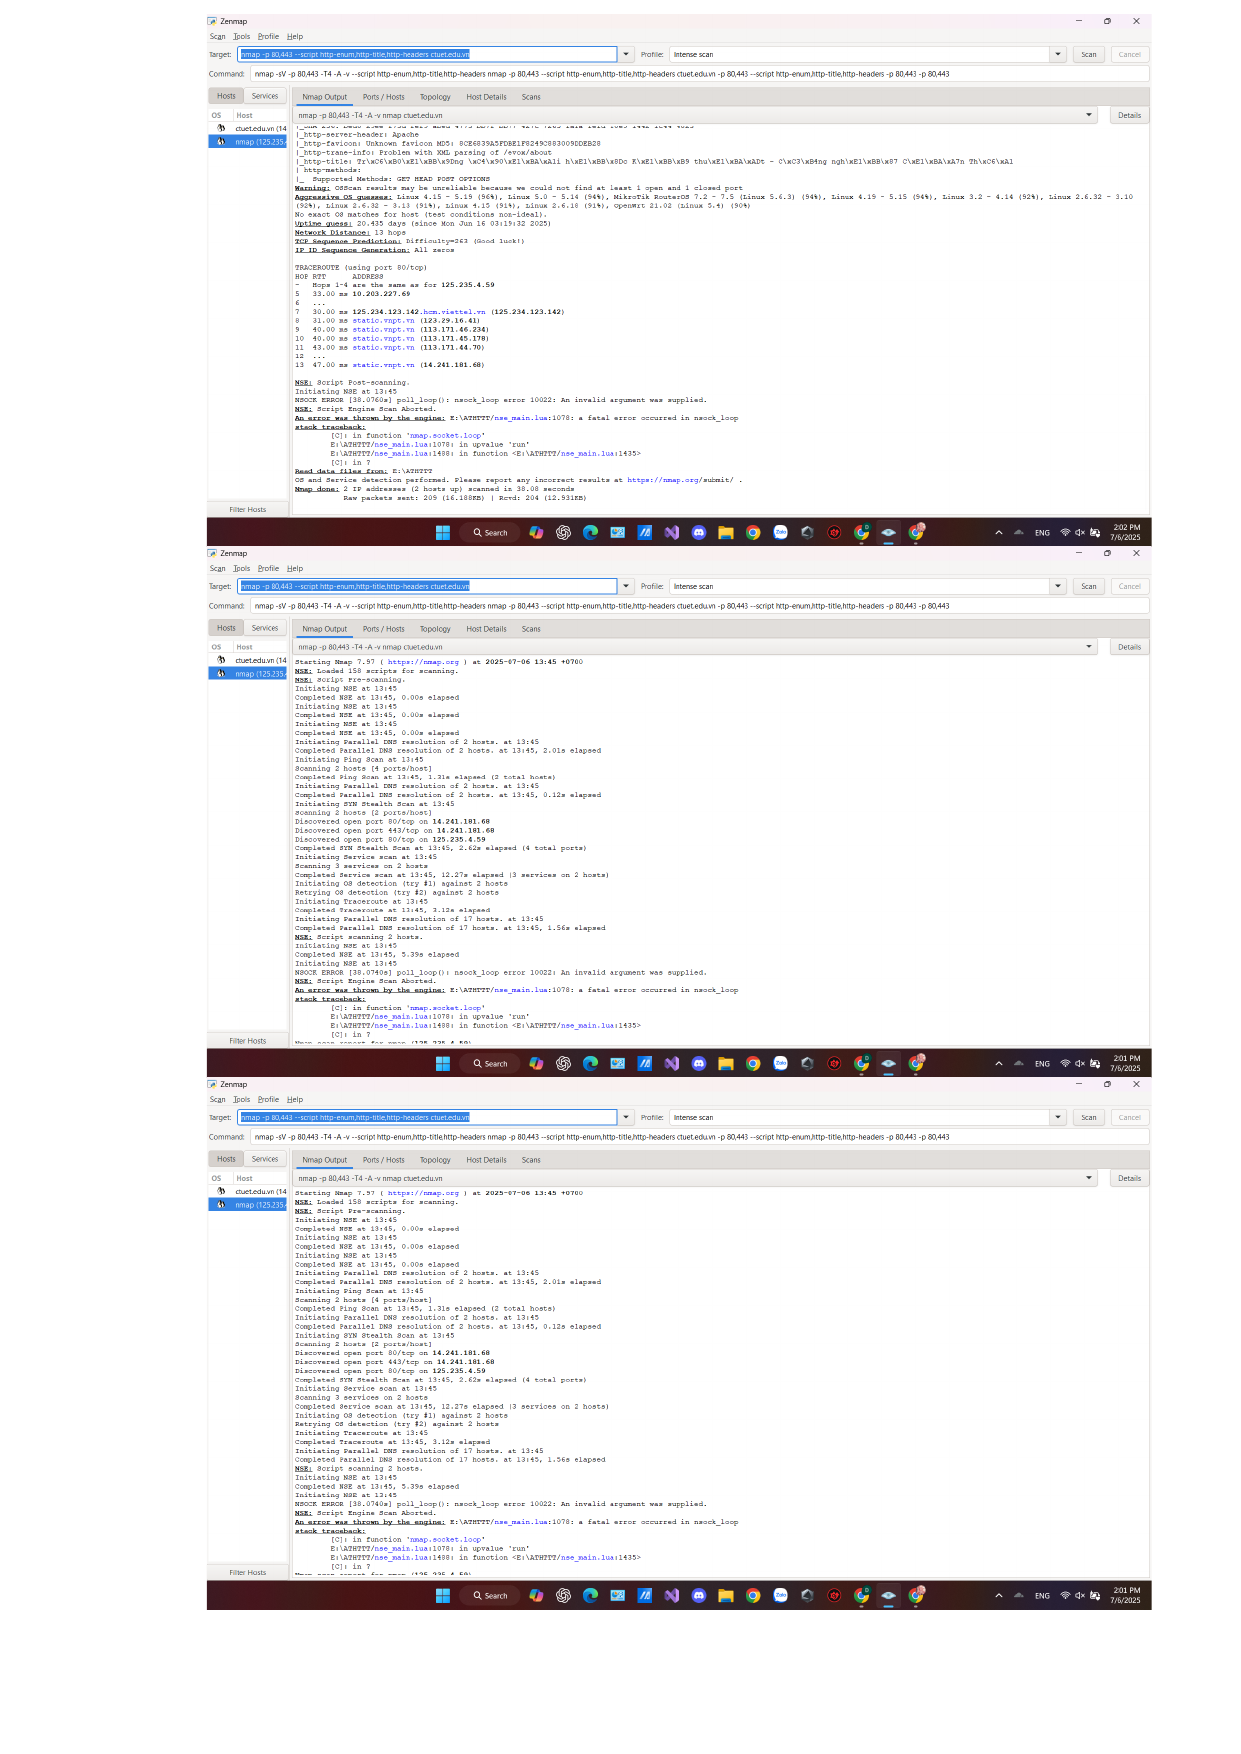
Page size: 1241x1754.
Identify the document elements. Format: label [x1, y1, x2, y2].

picture [206, 14, 1152, 1610]
